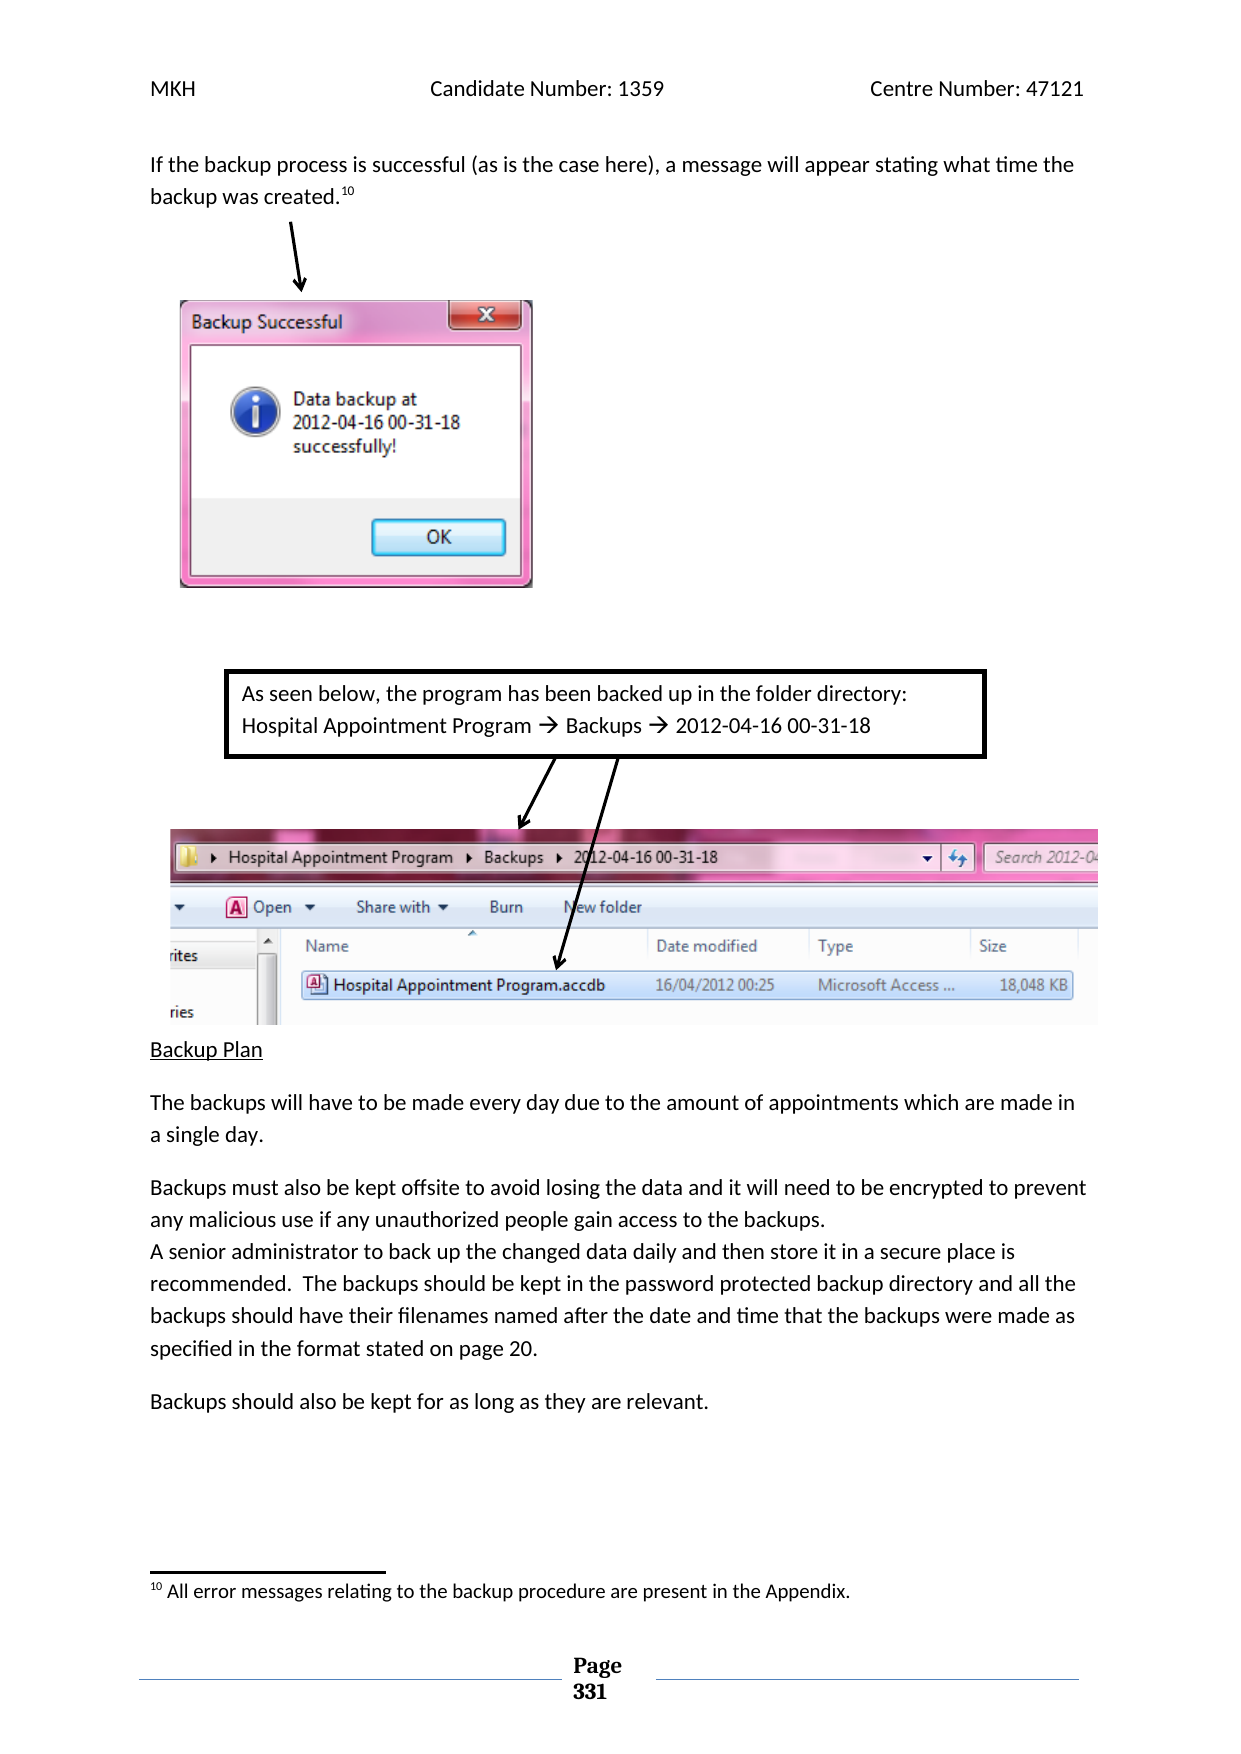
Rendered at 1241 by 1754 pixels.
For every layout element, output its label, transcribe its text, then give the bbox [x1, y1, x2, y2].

text Backup Plan [150, 871, 1090, 1063]
text If the backup process is successful (as is the case here), a message will appear stating what time the backup was created. [150, 150, 1090, 210]
picture [179, 300, 533, 588]
text Backups must also be kept offsite to avoid losing the data and it will need to be encrypted to prevent any malicious use if any unauthorized people gain access to the backups. A senior administrator to back up the changed data daily and then store it in a secure place is recommended. The backups should be kept in the password protected backup directory and all the backups should have their filenames named after the date and time that the backups were made as specified in the format stated on page 20. [150, 1173, 1090, 1362]
picture [170, 829, 1098, 1025]
text The backups will have to be made every day due to the amount of appointments which are made in a single day. [150, 1088, 1090, 1148]
text Backups should also be kept for as long as they are relevant. [150, 1387, 1090, 1415]
